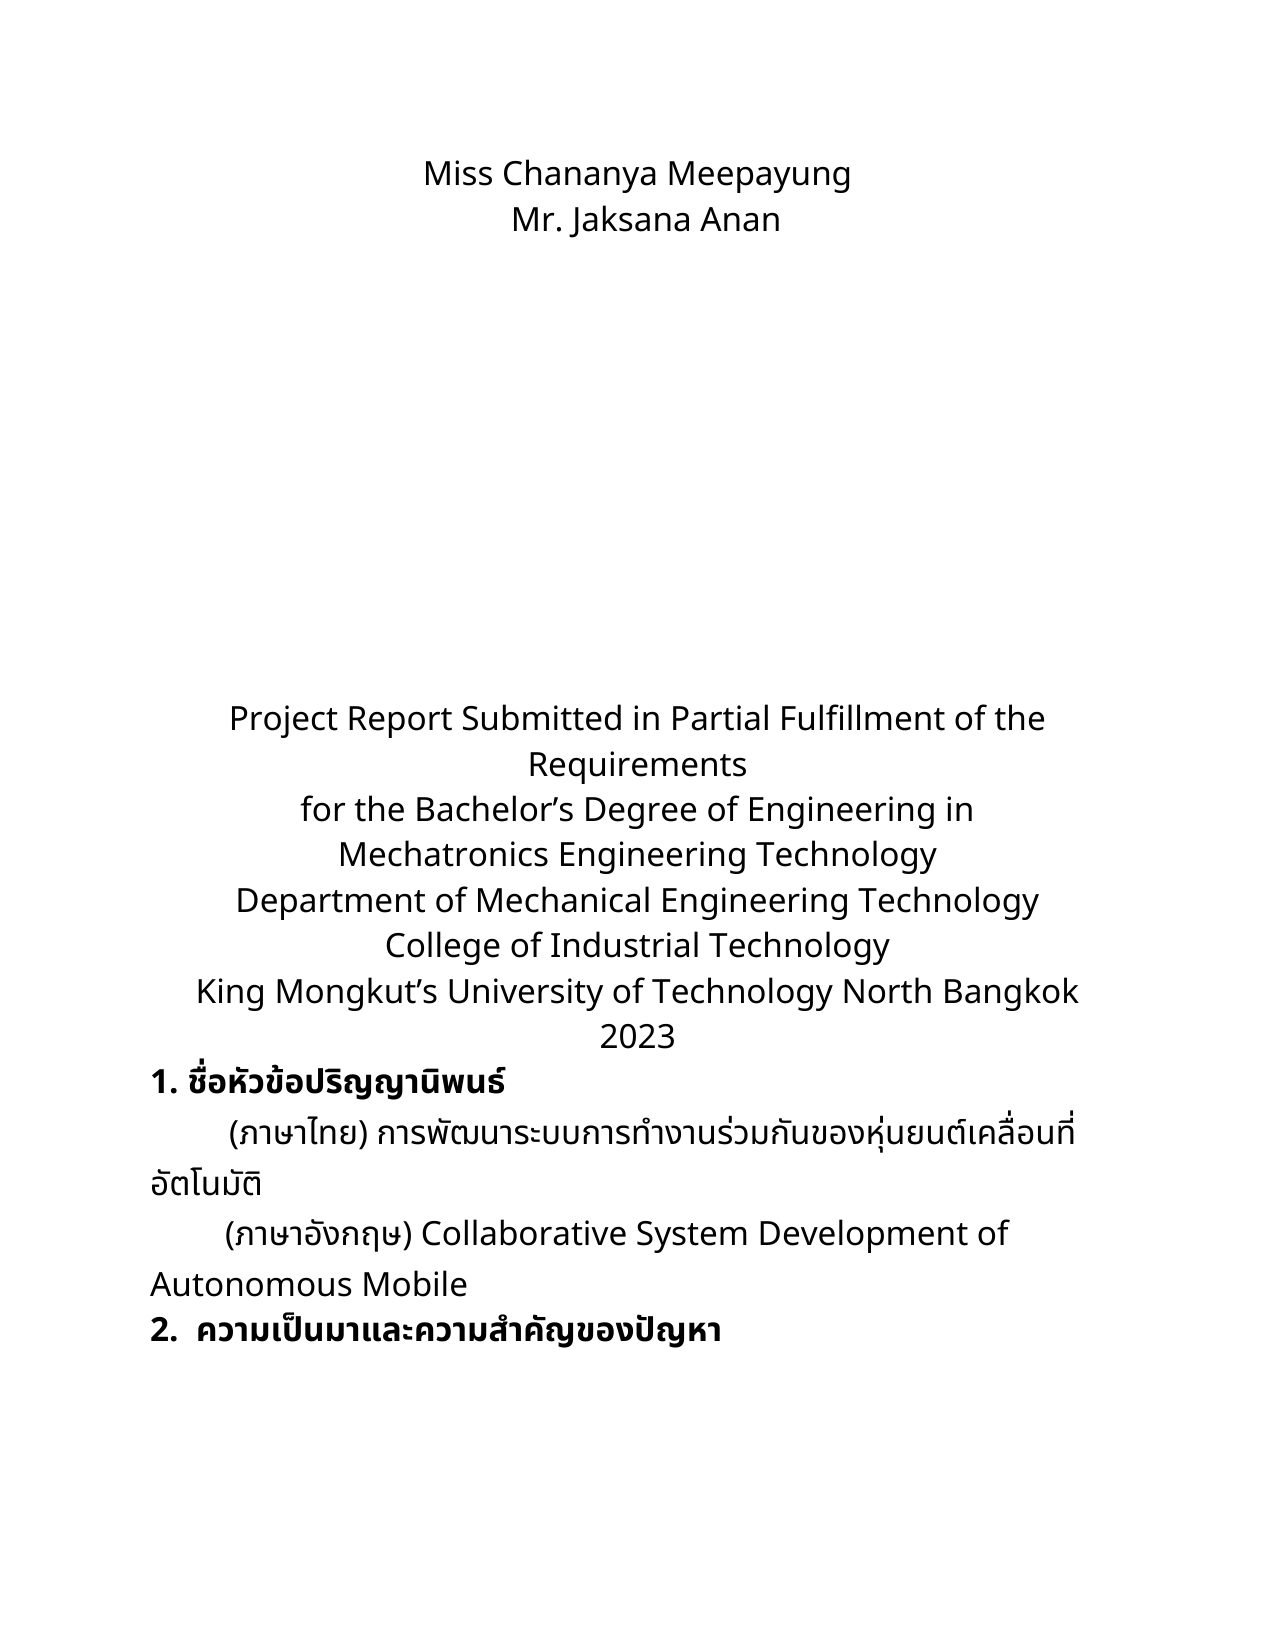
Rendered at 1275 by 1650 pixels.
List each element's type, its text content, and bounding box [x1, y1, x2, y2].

text for the Bachelor’s Degree of Engineering in [150, 786, 1125, 831]
text 2. ความเป็นมาและความสำคัญของปัญหา [150, 1306, 1125, 1357]
text Department of Mechanical Engineering Technology [150, 877, 1125, 922]
text College of Industrial Technology [150, 922, 1125, 967]
text (ภาษาอังกฤษ) Collaborative System Development of Autonomous Mobile [150, 1210, 1125, 1306]
text Miss Chananya Meepayung [150, 150, 1125, 195]
text Mr. Jaksana Anan [150, 195, 1125, 241]
text Project Report Submitted in Partial Fulfillment of the Requirements [150, 695, 1125, 786]
text (ภาษาไทย) การพัฒนาระบบการทำงานร่วมกันของหุ่นยนต์เคลื่อนที่อัตโนมัติ [150, 1109, 1125, 1210]
text 1. ชื่อหัวข้อปริญญานิพนธ์ [150, 1058, 1125, 1109]
text 2023 [150, 1013, 1125, 1058]
text King Mongkut’s University of Technology North Bangkok [150, 967, 1125, 1013]
text Mechatronics Engineering Technology [150, 831, 1125, 877]
